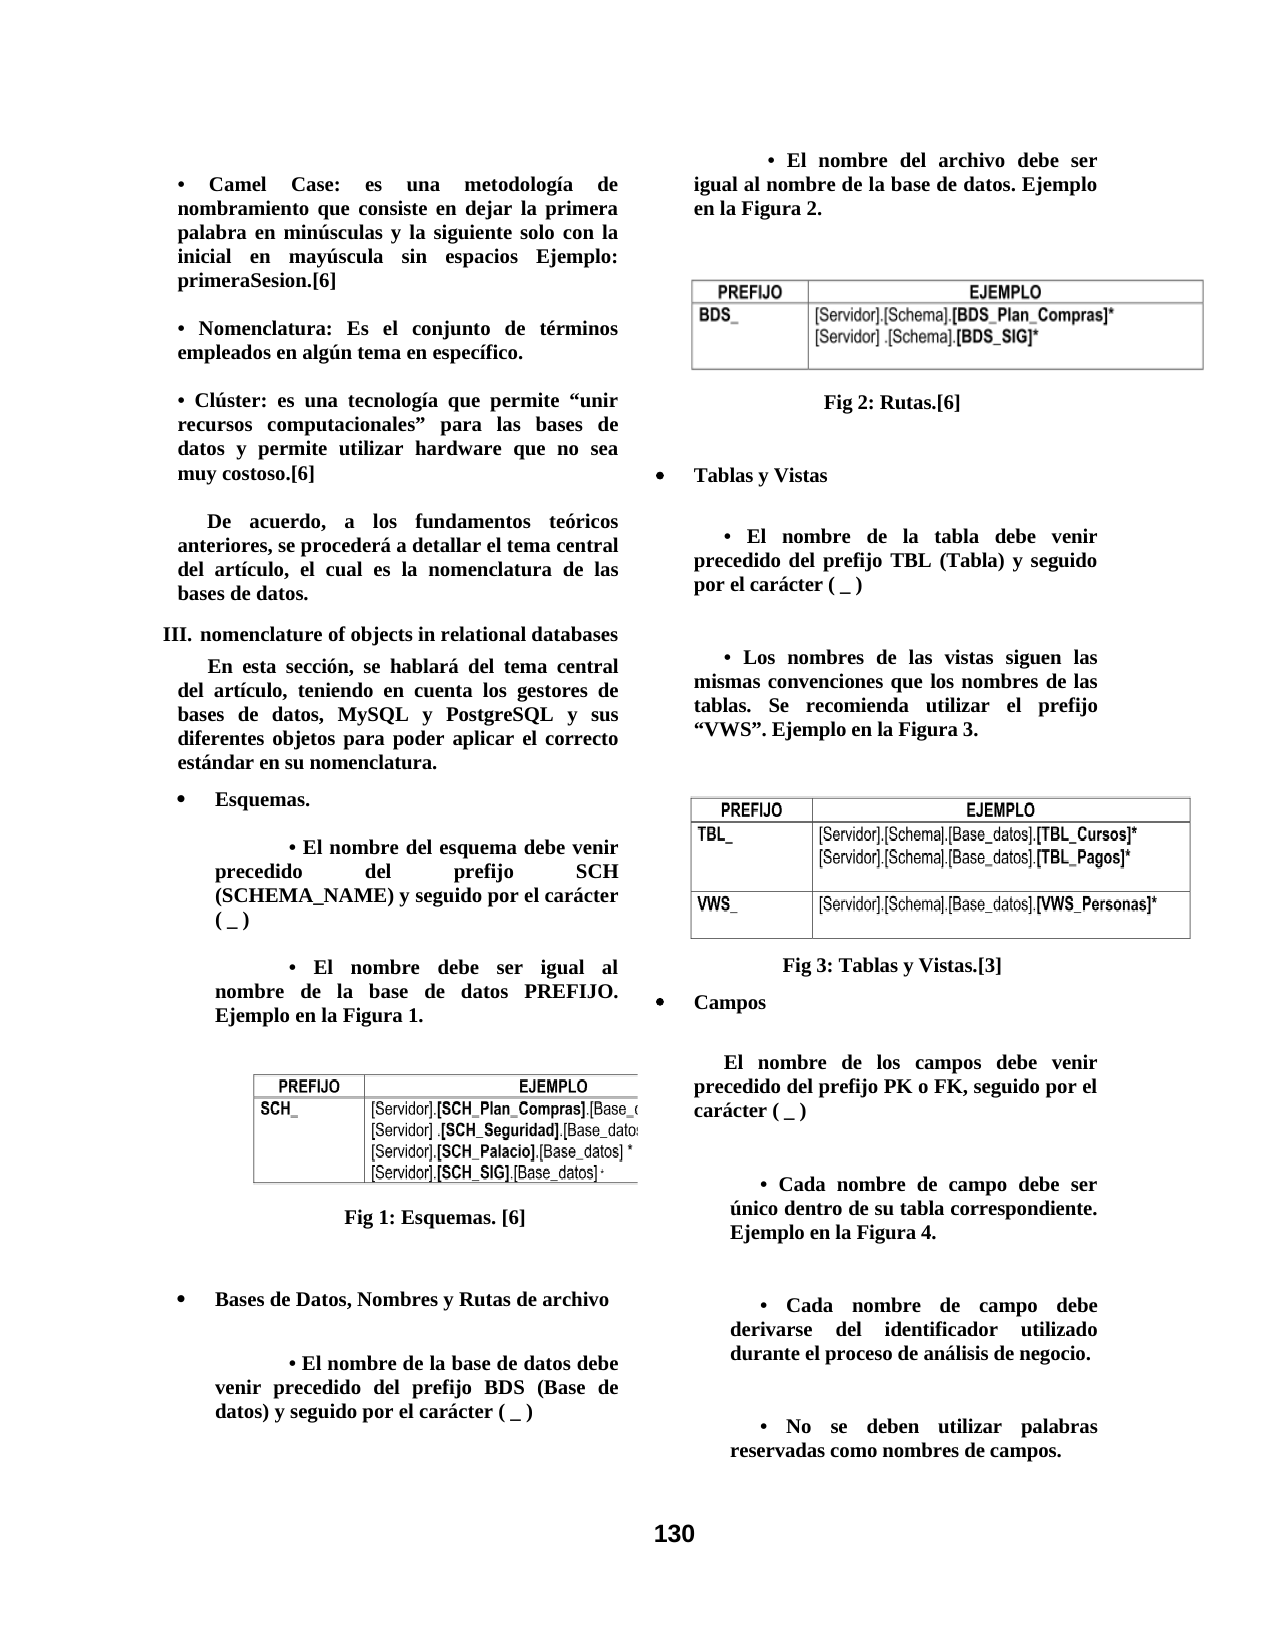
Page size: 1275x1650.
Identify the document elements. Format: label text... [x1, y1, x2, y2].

text De acuerdo, a los fundamentos teóricos anteriores, se procederá a detallar el tema central del artículo, el cual es la nomenclatura de las bases de datos. [177, 508, 619, 605]
text • El nombre de la tabla debe venir precedido del prefijo TBL (Tabla) y seguido por el carácter ( _ ) [694, 524, 1098, 596]
text • Camel Case: es una metodología de nombramiento que consiste en dejar la primera palabra en minúsculas y la siguiente solo con la inicial en mayúscula sin espacios Ejemplo: primeraSesion.[6] [177, 172, 619, 292]
picture [251, 1068, 638, 1189]
list • El nombre del esquema debe venir precedido del prefijo SCH (SCHEMA_NAME) y seguido por el carácter ( _ ) [215, 835, 619, 931]
text Fig 3: Tablas y Vistas.[3] [656, 953, 1098, 977]
list Tablas y Vistas [656, 463, 1098, 487]
text En esta sección, se hablará del tema central del artículo, teniendo en cuenta los gestores de bases de datos, MySQL y PostgreSQL y sus diferentes objetos para poder aplicar el correcto estándar en su nomenclatura. [177, 654, 619, 774]
text • Cada nombre de campo debe ser único dentro de su tabla correspondiente. Ejemplo en la Figura 4. [730, 1171, 1098, 1244]
picture [686, 273, 1210, 378]
text • No se deben utilizar palabras reservadas como nombres de campos. [730, 1414, 1098, 1462]
text • Cada nombre de campo debe derivarse del identificador utilizado durante el proceso de análisis de negocio. [730, 1293, 1098, 1365]
picture [686, 790, 1198, 941]
subtitle nomenclature of objects in relational databases [177, 621, 619, 646]
list Campos [656, 989, 1098, 1014]
list Bases de Datos, Nombres y Rutas de archivo [177, 1286, 619, 1311]
text • Clúster: es una tecnología que permite “unir recursos computacionales” para las bases de datos y permite utilizar hardware que no sea muy costoso.[6] [177, 388, 619, 484]
text El nombre de los campos debe venir precedido del prefijo PK o FK, seguido por el carácter ( _ ) [694, 1050, 1098, 1122]
list Esquemas. [177, 787, 619, 811]
text • El nombre de la base de datos debe venir precedido del prefijo BDS (Base de datos) y seguido por el carácter ( _ ) [215, 1351, 619, 1423]
text • Nomenclatura: Es el conjunto de términos empleados en algún tema en específico. [177, 316, 619, 364]
text Fig 2: Rutas.[6] [656, 390, 1098, 414]
list • El nombre debe ser igual al nombre de la base de datos PREFIJO. Ejemplo en la Figura 1. [215, 955, 619, 1027]
text Fig 1: Esquemas. [6] [177, 1205, 619, 1229]
text • Los nombres de las vistas siguen las mismas convenciones que los nombres de las tablas. Se recomienda utilizar el prefijo “VWS”. Ejemplo en la Figura 3. [694, 645, 1098, 741]
text • El nombre del archivo debe ser igual al nombre de la base de datos. Ejemplo en la Figura 2. [694, 148, 1098, 220]
